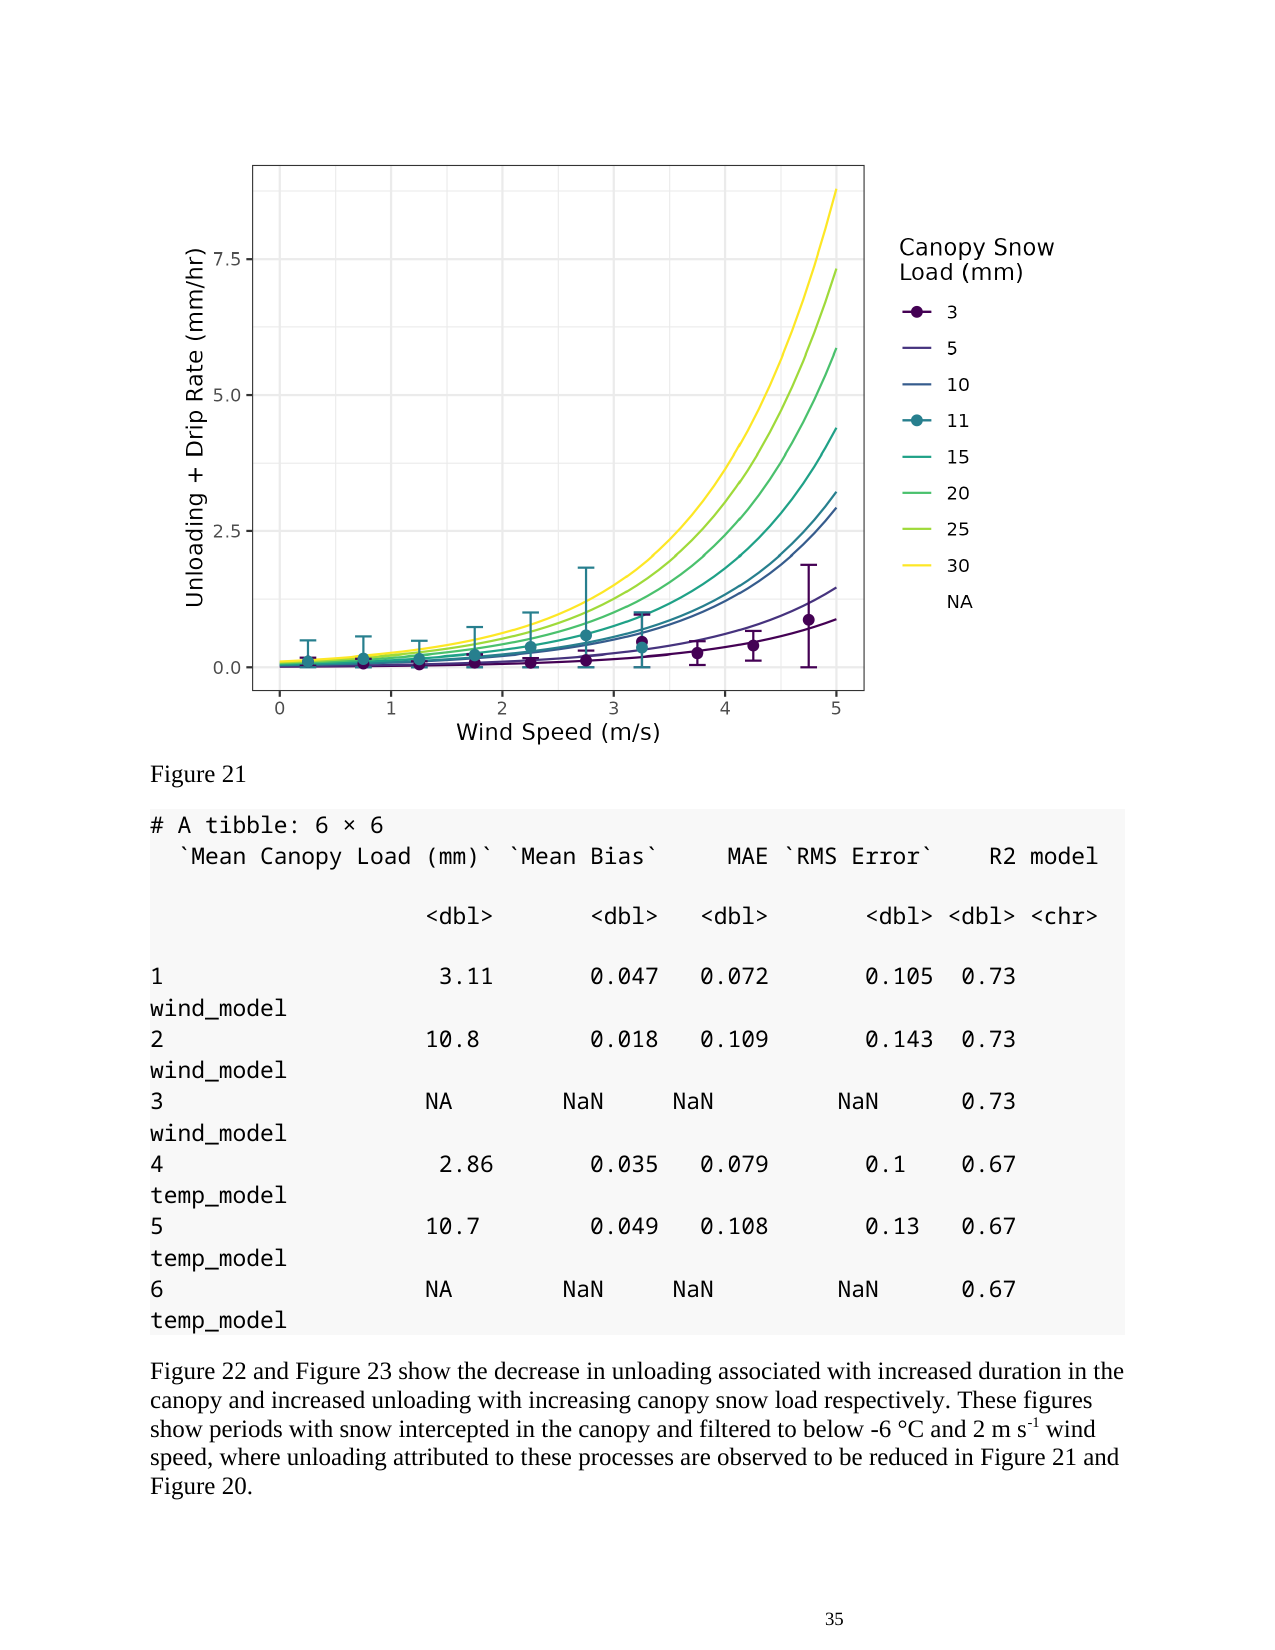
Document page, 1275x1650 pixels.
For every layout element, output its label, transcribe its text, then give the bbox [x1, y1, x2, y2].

picture [174, 153, 1078, 756]
table_header Figure 21 [139, 150, 1114, 759]
text Figure 22 and Figure 23 show the decrease in unloading associated with increased duration in the canopy and increased unloading with increasing canopy snow load respectively. These figures show periods with snow intercepted in the canopy and filtered to below -6 °C and 2 m s-1 wind speed, where unloading attributed to these processes are observed to be reduced in Figure 21 and Figure 20. [150, 1356, 1125, 1500]
text # A tibble: 6 × 6 `Mean Canopy Load (mm)` `Mean Bias` MAE `RMS Error` R2 model <dbl> <dbl> <dbl> <dbl> <dbl> <chr> 1 3.11 0.047 0.072 0.105 0.73 wind_model 2 10.8 0.018 0.109 0.143 0.73 wind_model 3 NA NaN NaN NaN 0.73 wind_model 4 2.86 0.035 0.079 0.1 0.67 temp_model 5 10.7 0.049 0.108 0.13 0.67 temp_model 6 NA NaN NaN NaN 0.67 temp_model [150, 809, 1125, 1335]
